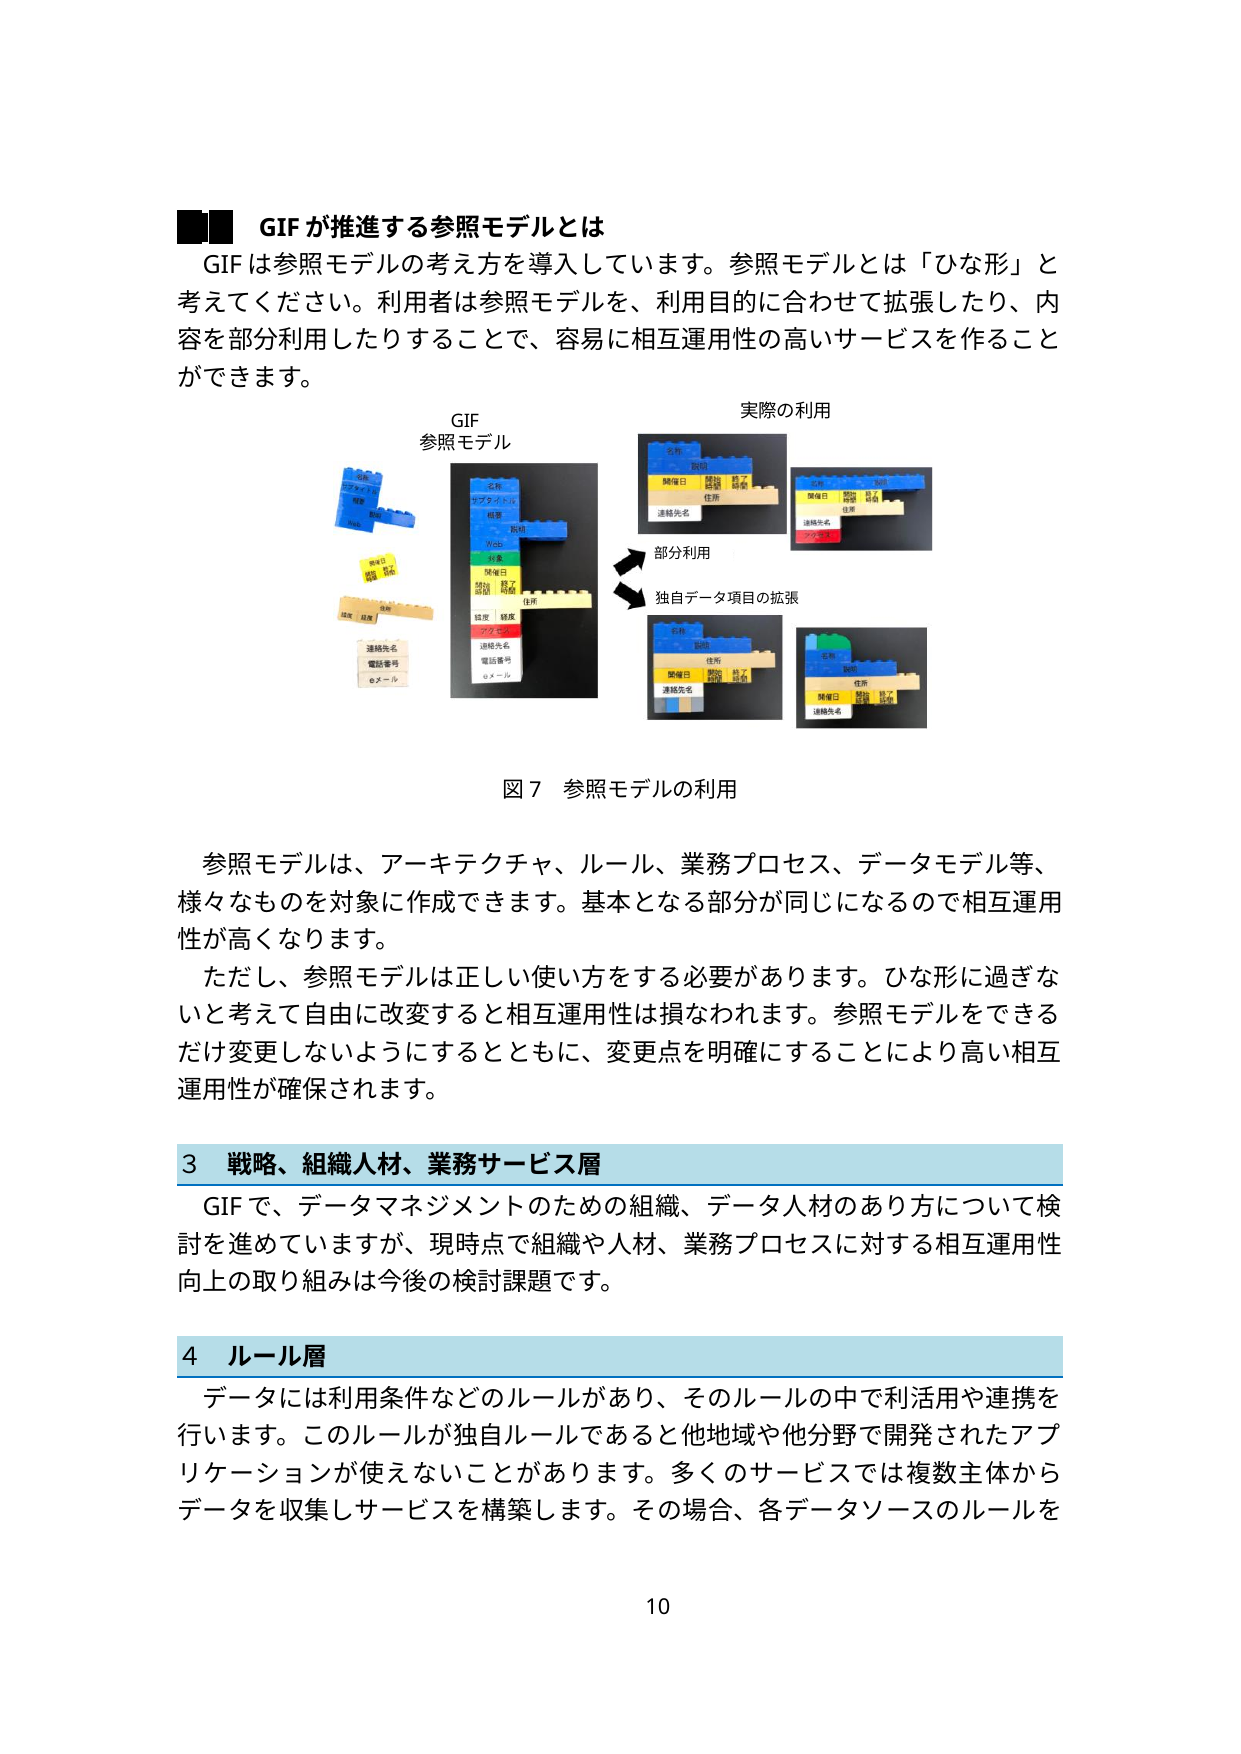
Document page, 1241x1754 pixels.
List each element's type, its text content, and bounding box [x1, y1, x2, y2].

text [177, 1378, 1063, 1528]
text GIFで、データマネジメントのための組織、データ人材のあり方について検討を進めていますが、現時点で組織や人材、業務プロセスに対する相互運用性向上の取り組みは今後の検討課題です。 [177, 1186, 1063, 1298]
text 図 7 参照モデルの利用 [177, 769, 1063, 807]
text ただし、参照モデルは正しい使い方をする必要があります。ひな形に過ぎないと考えて自由に改変すると相互運用性は損なわれます。参照モデルをできるだけ変更しないようにするとともに、変更点を明確にすることにより高い相互運用性が確保されます。 [177, 957, 1063, 1107]
subtitle GIFが推進する参照モデルとは [177, 207, 1063, 244]
subtitle ルール層 [177, 1336, 1063, 1376]
subtitle 戦略、組織人材、業務サービス層 [177, 1144, 1063, 1184]
text GIFは参照モデルの考え方を導入しています。参照モデルとは「ひな形」と考えてください。利用者は参照モデルを、利用目的に合わせて拡張したり、内容を部分利用したりすることで、容易に相互運用性の高いサービスを作ることができます。 [177, 244, 1063, 394]
text 参照モデルは、アーキテクチャ、ルール、業務プロセス、データモデル等、様々なものを対象に作成できます。基本となる部分が同じになるので相互運用性が高くなります。 [177, 844, 1063, 957]
